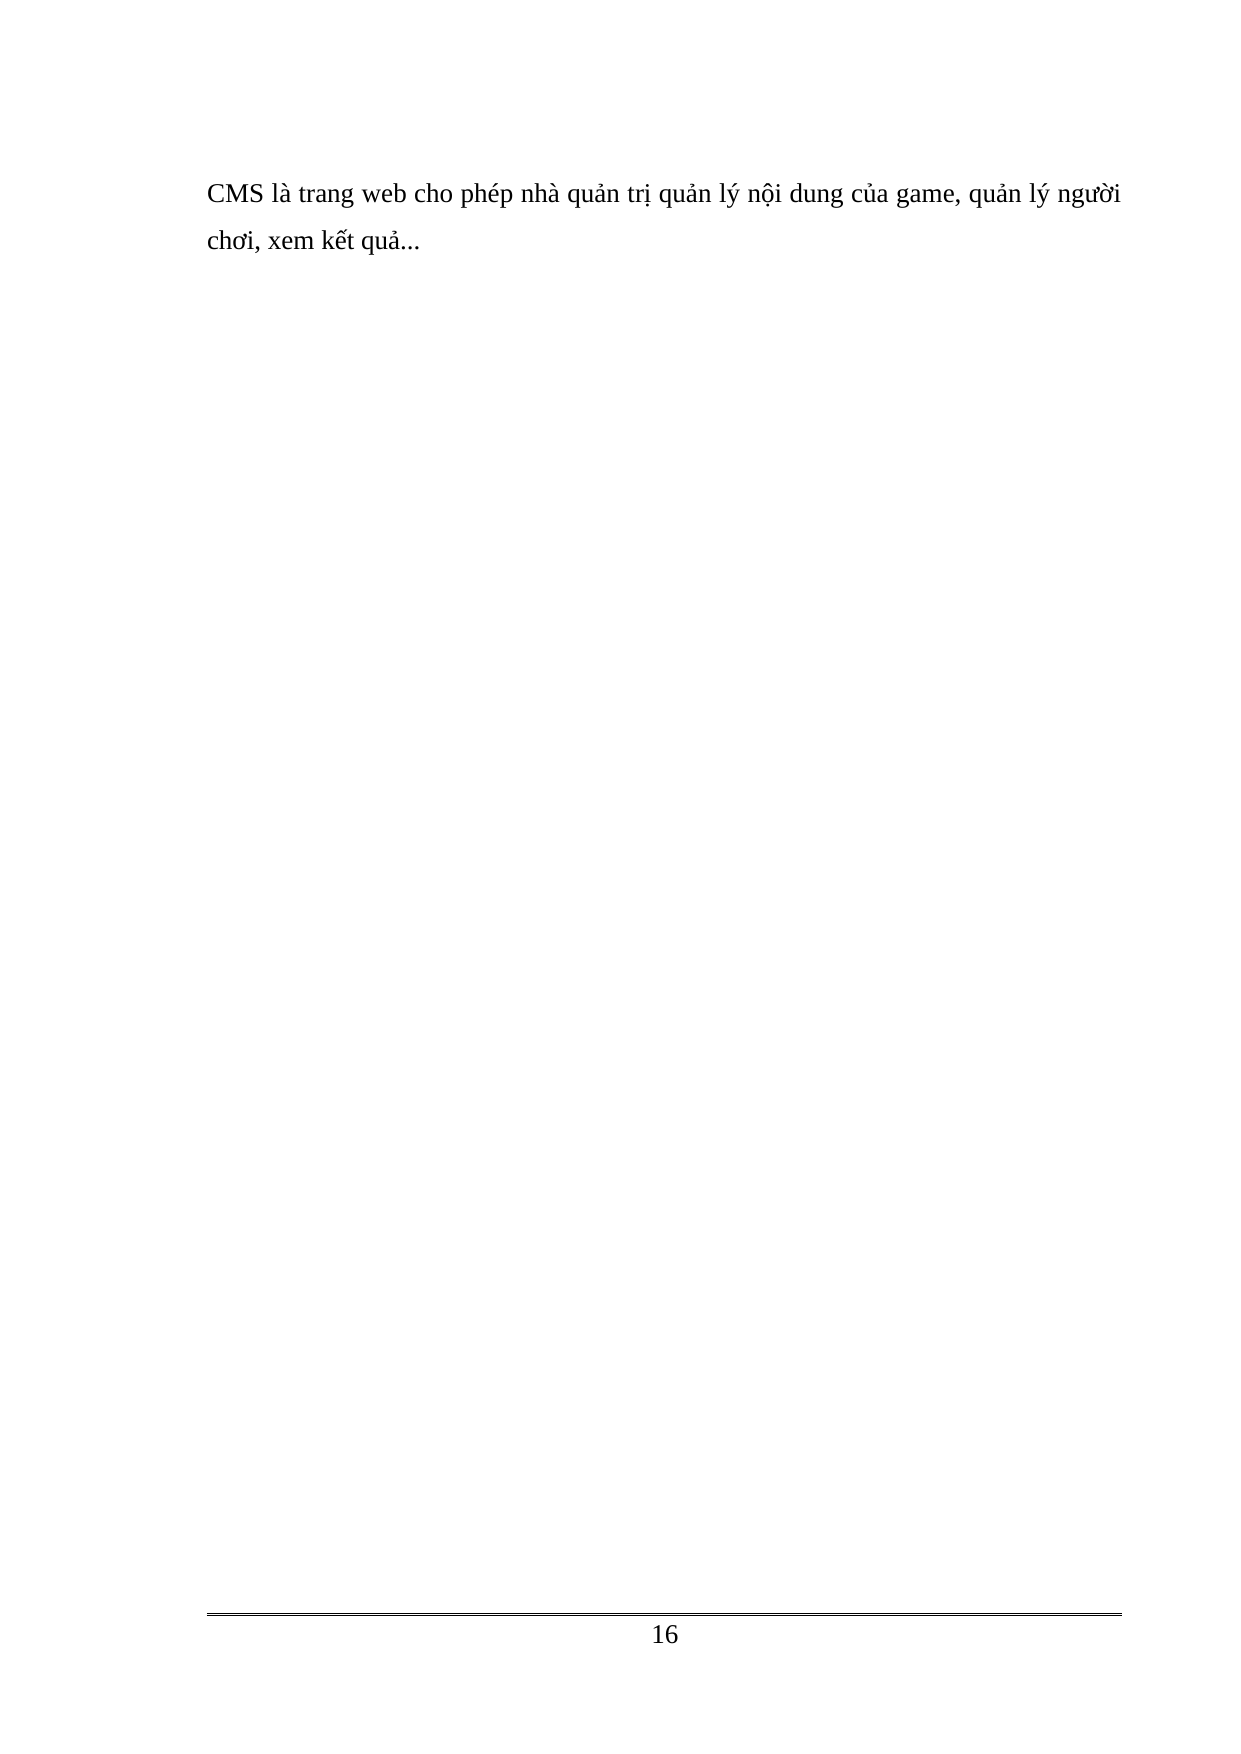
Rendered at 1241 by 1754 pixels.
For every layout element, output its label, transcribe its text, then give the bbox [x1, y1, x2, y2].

text CMS là trang web cho phép nhà quản trị quản lý nội dung của game, quản lý người chơi, xem kết quả... [207, 177, 1122, 255]
